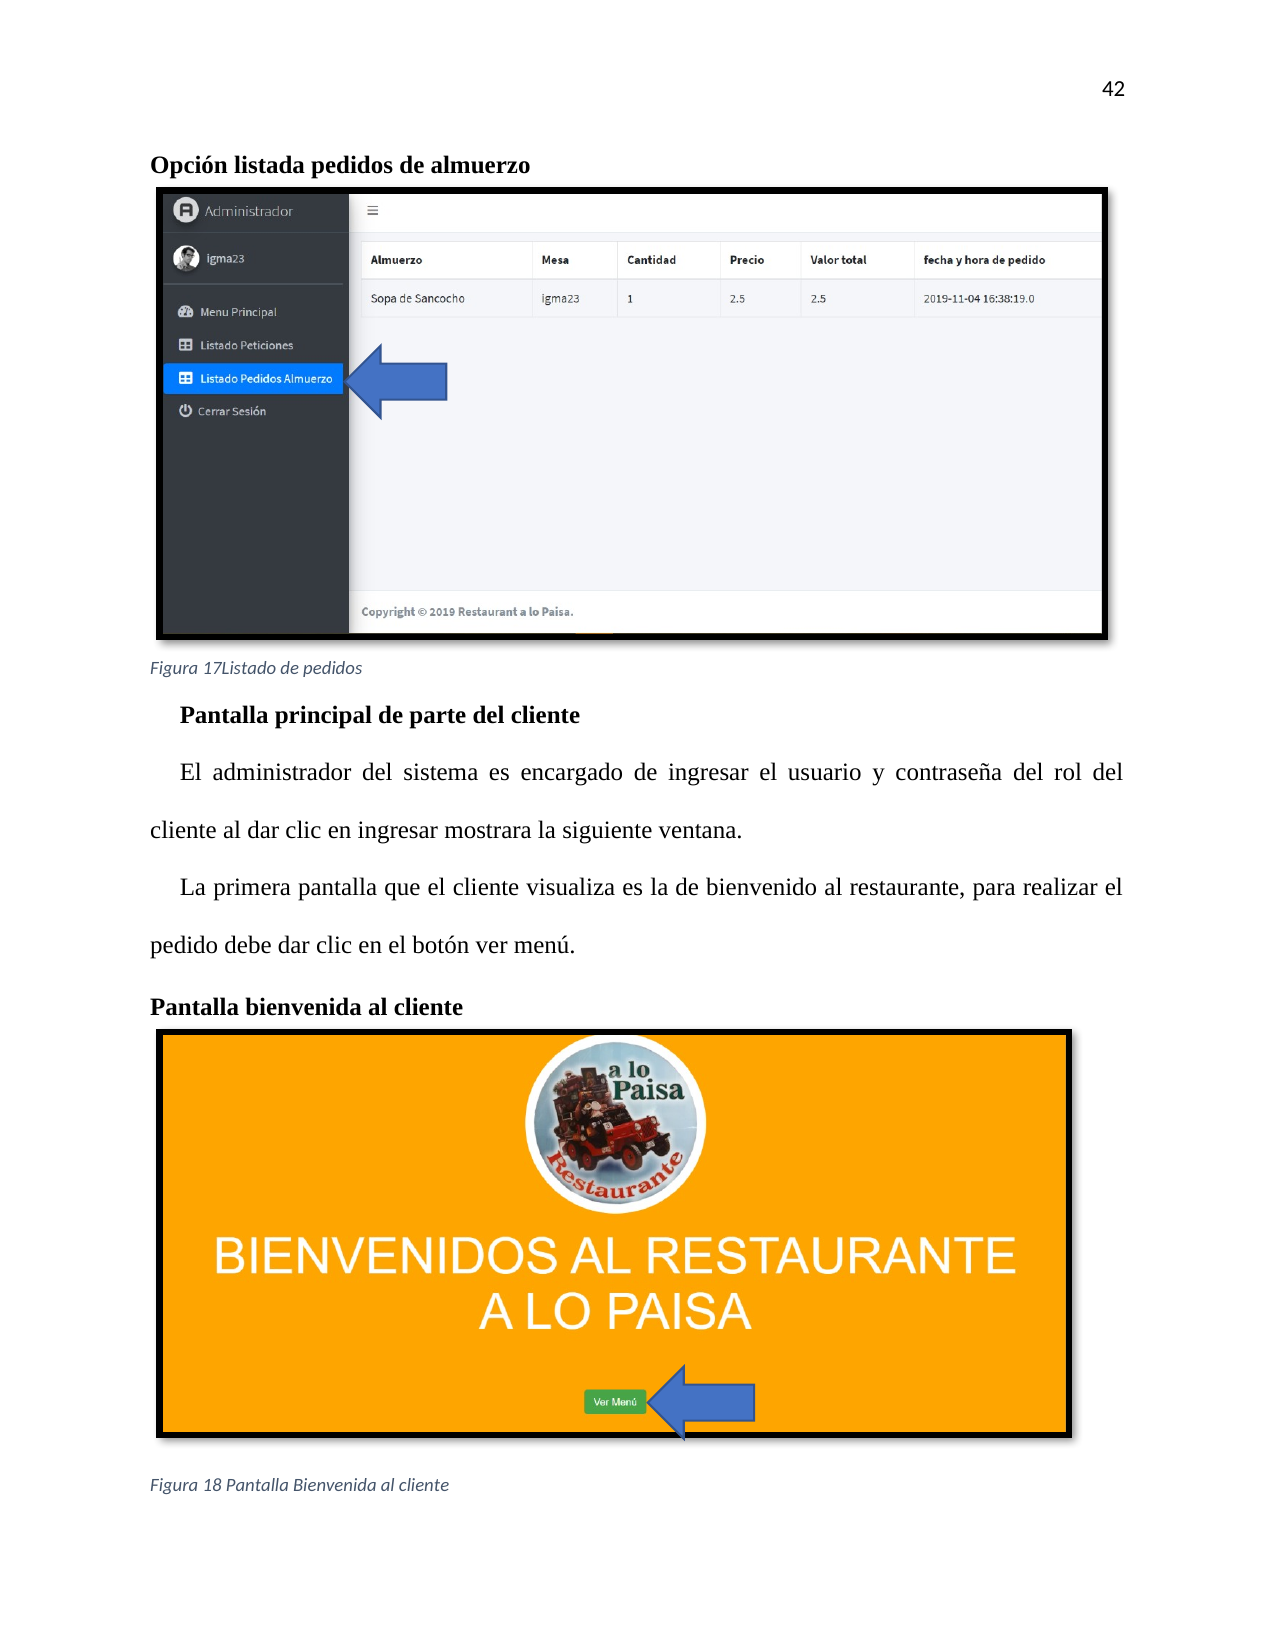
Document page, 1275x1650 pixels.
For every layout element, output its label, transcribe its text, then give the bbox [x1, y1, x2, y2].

subtitle Pantalla bienvenida al cliente [150, 992, 1125, 1020]
text La primera pantalla que el cliente visualiza es la de bienvenido al restaurante, para realizar el pedido debe dar clic en el botón ver menú. [150, 872, 1125, 959]
text El administrador del sistema es encargado de ingresar el usuario y contraseña del rol del cliente al dar clic en ingresar mostrara la siguiente ventana. [150, 757, 1125, 844]
picture [163, 194, 1102, 634]
text Figura 18 Pantalla Bienvenida al cliente [150, 1473, 1125, 1496]
subtitle Opción listada pedidos de almuerzo [150, 150, 1125, 179]
text Pantalla principal de parte del cliente [150, 700, 1125, 729]
picture [163, 1035, 1066, 1432]
